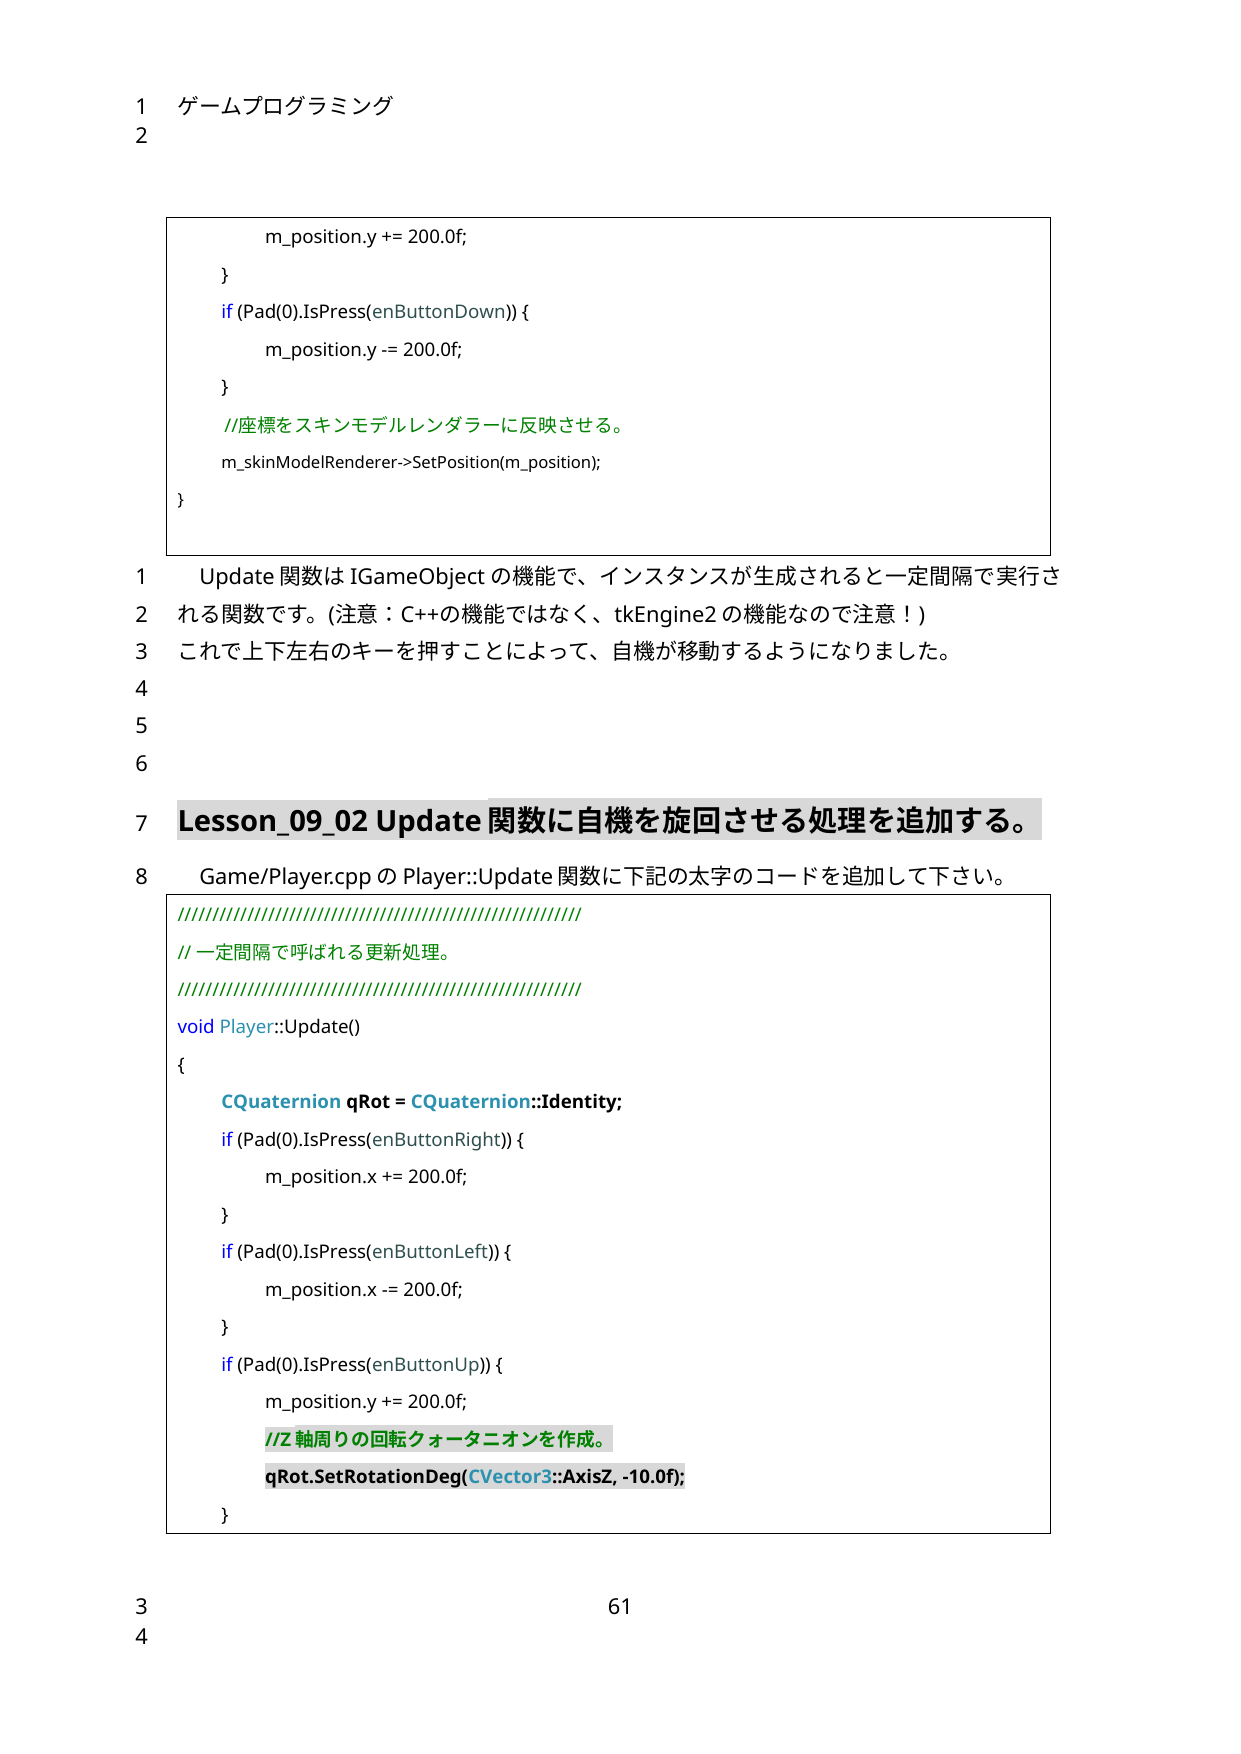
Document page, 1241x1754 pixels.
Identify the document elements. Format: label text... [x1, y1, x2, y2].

text これで上下左右のキーを押すことによって、自機が移動するようになりました。 [177, 631, 1063, 669]
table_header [167, 895, 1050, 1532]
text Game/Player.cppのPlayer::Update関数に下記の太字のコードを追加して下さい。 [177, 856, 1063, 894]
text Update関数はIGameObjectの機能で、インスタンスが生成されると一定間隔で実行される関数です。(注意：C++の機能ではなく、tkEngine2の機能なので注意！) [177, 556, 1063, 631]
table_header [167, 218, 1050, 555]
subtitle Lesson_09_02 Update関数に自機を旋回させる処理を追加する。 [177, 781, 1063, 856]
